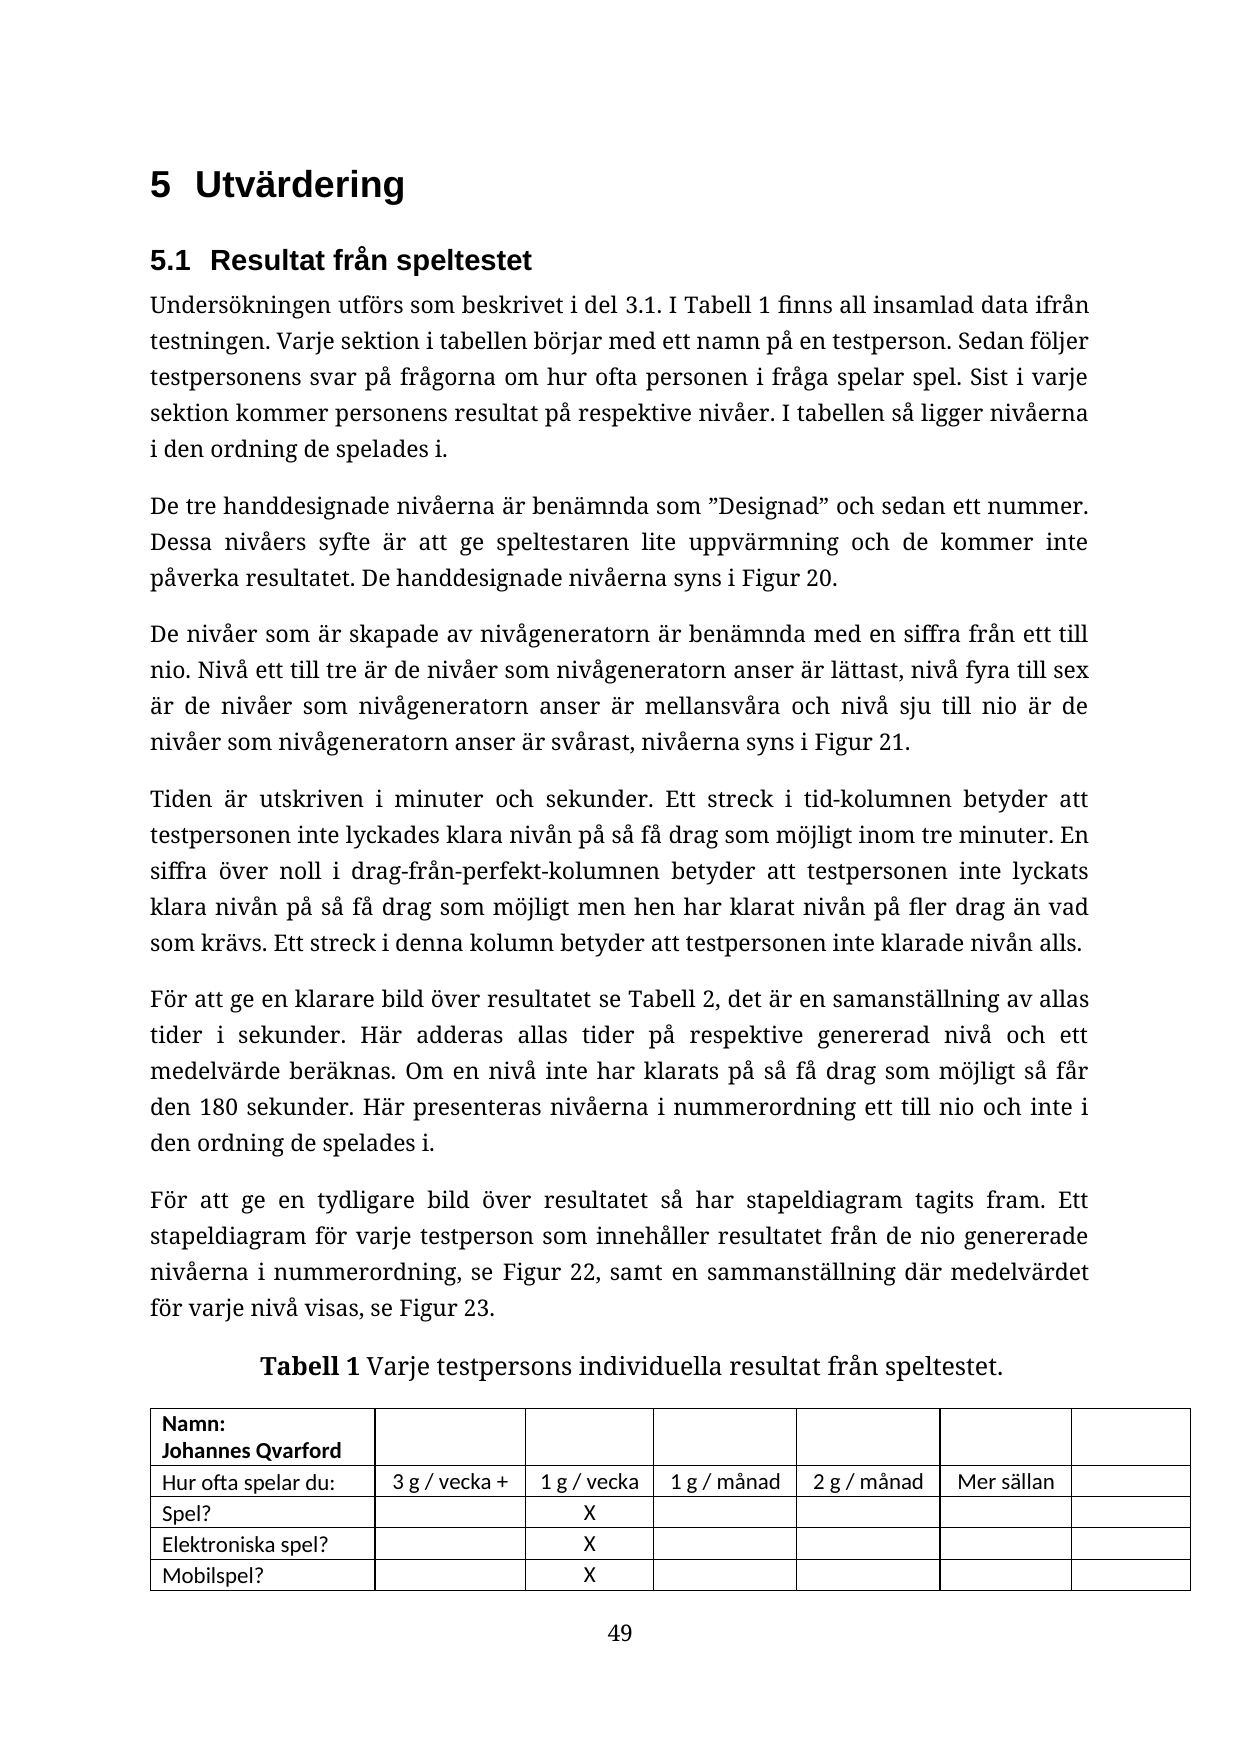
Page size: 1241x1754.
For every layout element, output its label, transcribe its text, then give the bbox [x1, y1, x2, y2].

subtitle Utvärdering [150, 162, 1090, 206]
table_cell 1 g / månad [654, 1466, 796, 1496]
subtitle Resultat från speltestet [150, 243, 1090, 277]
table_header [526, 1409, 653, 1465]
table_cell [376, 1497, 525, 1527]
table_cell [941, 1560, 1071, 1590]
table_cell [797, 1560, 939, 1590]
table_cell Hur ofta spelar du: [151, 1466, 374, 1496]
text De tre handdesignade nivåerna är benämnda som ”Designad” och sedan ett nummer. Dessa nivåers syfte är att ge speltestaren lite uppvärmning och de kommer inte påverka resultatet. De handdesignade nivåerna syns i Figur 20. [150, 490, 1090, 593]
table_cell Mer sällan [941, 1466, 1071, 1496]
table_cell [941, 1528, 1071, 1558]
table_cell X [526, 1560, 653, 1590]
table_header Namn: Johannes Qvarford [151, 1409, 374, 1465]
table_cell Spel? [151, 1497, 374, 1527]
table_cell [376, 1528, 525, 1558]
table_cell [1072, 1466, 1190, 1496]
text För att ge en tydligare bild över resultatet så har stapeldiagram tagits fram. Ett stapeldiagram för varje testperson som innehåller resultatet från de nio genererade nivåerna i nummerordning, se Figur 22, samt en sammanställning där medelvärdet för varje nivå visas, se Figur 23. [150, 1184, 1090, 1323]
table_cell X [526, 1497, 653, 1527]
text De nivåer som är skapade av nivågeneratorn är benämnda med en siffra från ett till nio. Nivå ett till tre är de nivåer som nivågeneratorn anser är lättast, nivå fyra till sex är de nivåer som nivågeneratorn anser är mellansvåra och nivå sju till nio är de nivåer som nivågeneratorn anser är svårast, nivåerna syns i Figur 21. [150, 618, 1090, 757]
table_cell X [526, 1528, 653, 1558]
table_cell [797, 1528, 939, 1558]
table_header [797, 1409, 939, 1465]
table_header [654, 1409, 796, 1465]
text Tiden är utskriven i minuter och sekunder. Ett streck i tid-kolumnen betyder att testpersonen inte lyckades klara nivån på så få drag som möjligt inom tre minuter. En siffra över noll i drag-från-perfekt-kolumnen betyder att testpersonen inte lyckats klara nivån på så få drag som möjligt men hen har klarat nivån på fler drag än vad som krävs. Ett streck i denna kolumn betyder att testpersonen inte klarade nivån alls. [150, 783, 1090, 958]
table_header [1072, 1409, 1190, 1465]
table_cell 2 g / månad [797, 1466, 939, 1496]
table_cell 3 g / vecka + [376, 1466, 525, 1496]
table_cell Elektroniska spel? [151, 1528, 374, 1558]
table_cell [654, 1528, 796, 1558]
text Undersökningen utförs som beskrivet i del 3.1. I Tabell 1 finns all insamlad data ifrån testningen. Varje sektion i tabellen börjar med ett namn på en testperson. Sedan följer testpersonens svar på frågorna om hur ofta personen i fråga spelar spel. Sist i varje sektion kommer personens resultat på respektive nivåer. I tabellen så ligger nivåerna i den ordning de spelades i. [150, 289, 1090, 464]
text För att ge en klarare bild över resultatet se Tabell 2, det är en samanställning av allas tider i sekunder. Här adderas allas tider på respektive genererad nivå och ett medelvärde beräknas. Om en nivå inte har klarats på så få drag som möjligt så får den 180 sekunder. Här presenteras nivåerna i nummerordning ett till nio och inte i den ordning de spelades i. [150, 983, 1090, 1158]
table_cell Mobilspel? [151, 1560, 374, 1590]
table_header [376, 1409, 525, 1465]
list Tabell 1 Varje testpersons individuella resultat från speltestet. [174, 1348, 1090, 1383]
table_cell [1072, 1560, 1190, 1590]
table_cell [1072, 1497, 1190, 1527]
table_cell [654, 1560, 796, 1590]
table_cell 1 g / vecka [526, 1466, 653, 1496]
table_header [941, 1409, 1071, 1465]
table_cell [1072, 1528, 1190, 1558]
table_cell [797, 1497, 939, 1527]
table_cell [941, 1497, 1071, 1527]
table_cell [376, 1560, 525, 1590]
table_cell [654, 1497, 796, 1527]
